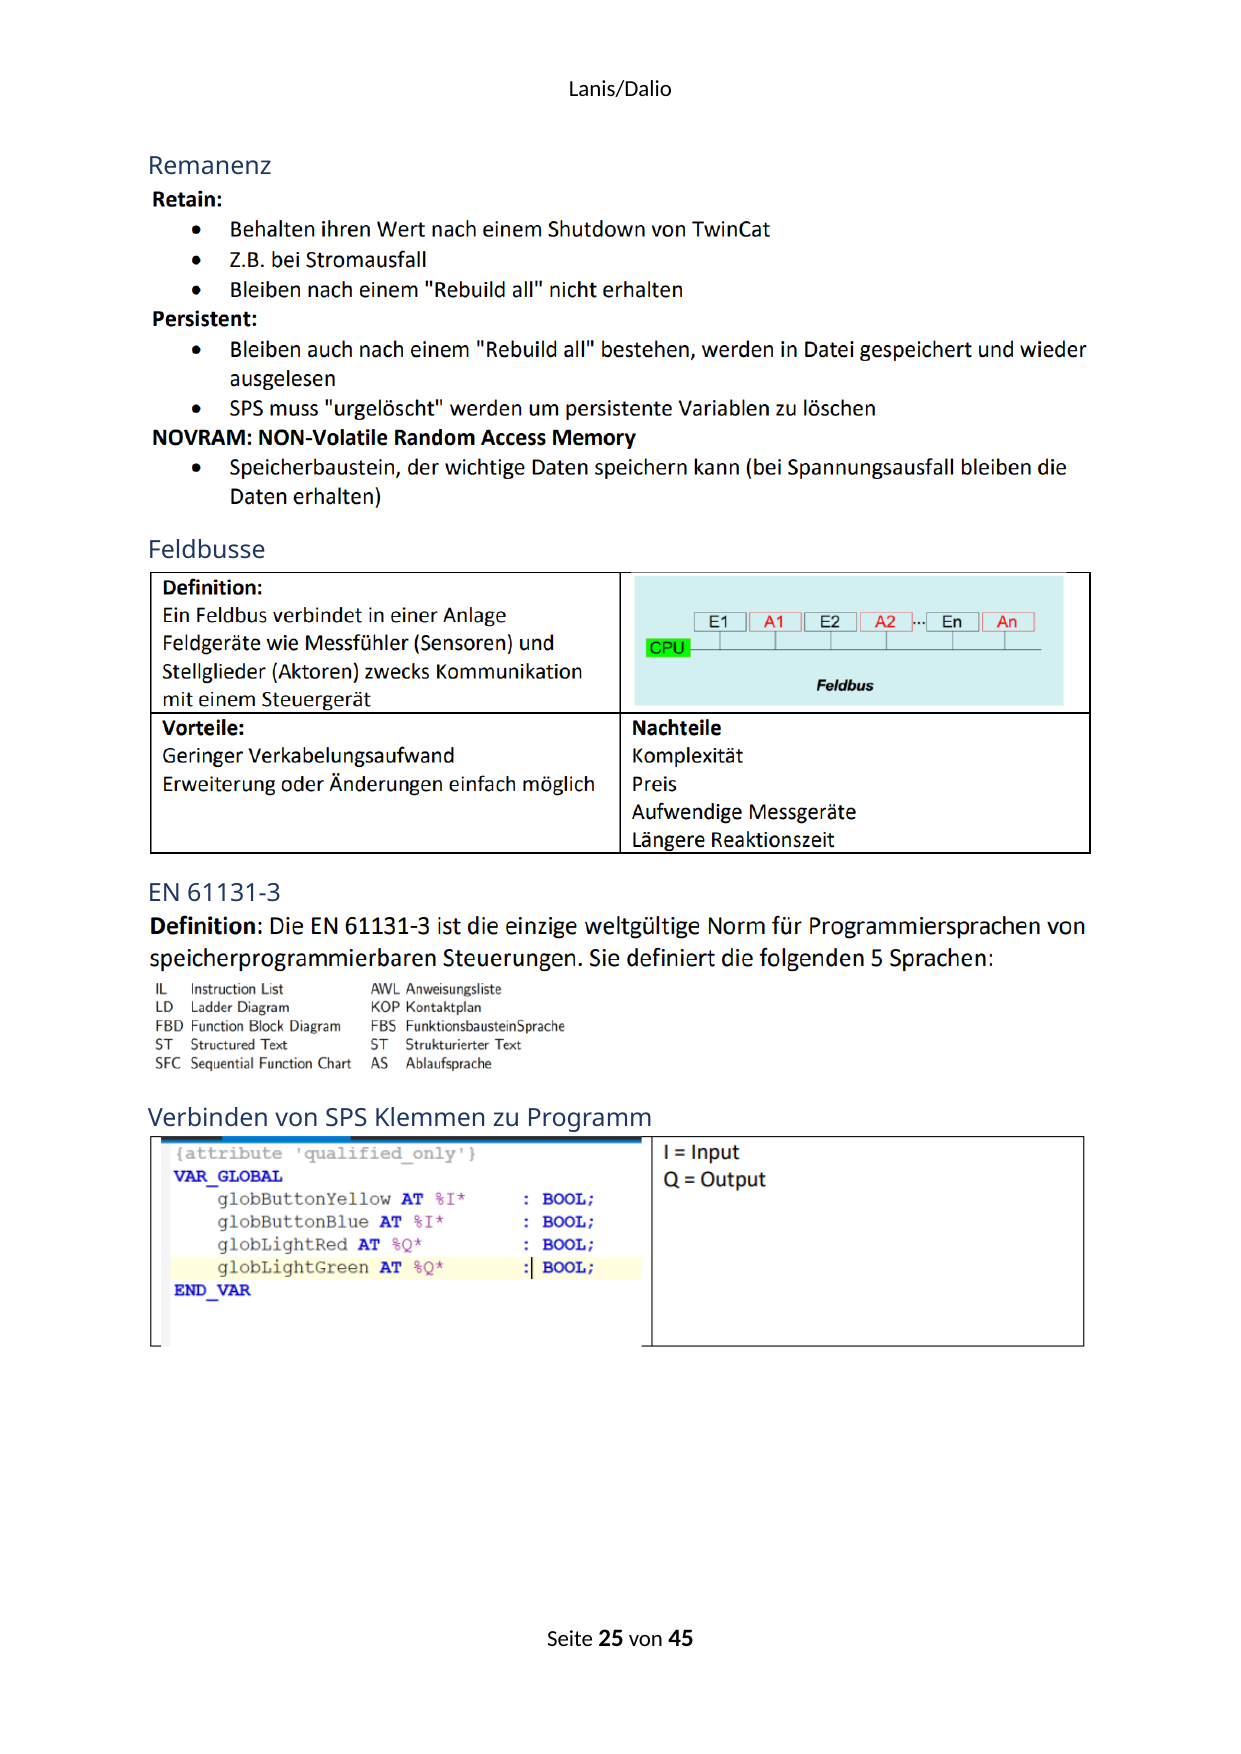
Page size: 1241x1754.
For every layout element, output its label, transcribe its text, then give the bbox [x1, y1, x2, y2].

subtitle Verbinden von SPS Klemmen zu Programm [148, 1099, 1093, 1133]
subtitle Remanenz [148, 148, 1093, 182]
subtitle EN 61131-3 [148, 875, 1093, 909]
picture [147, 911, 1093, 1081]
subtitle Feldbusse [148, 532, 1093, 566]
picture [147, 568, 1093, 856]
picture [147, 1136, 1093, 1351]
picture [147, 184, 1093, 514]
